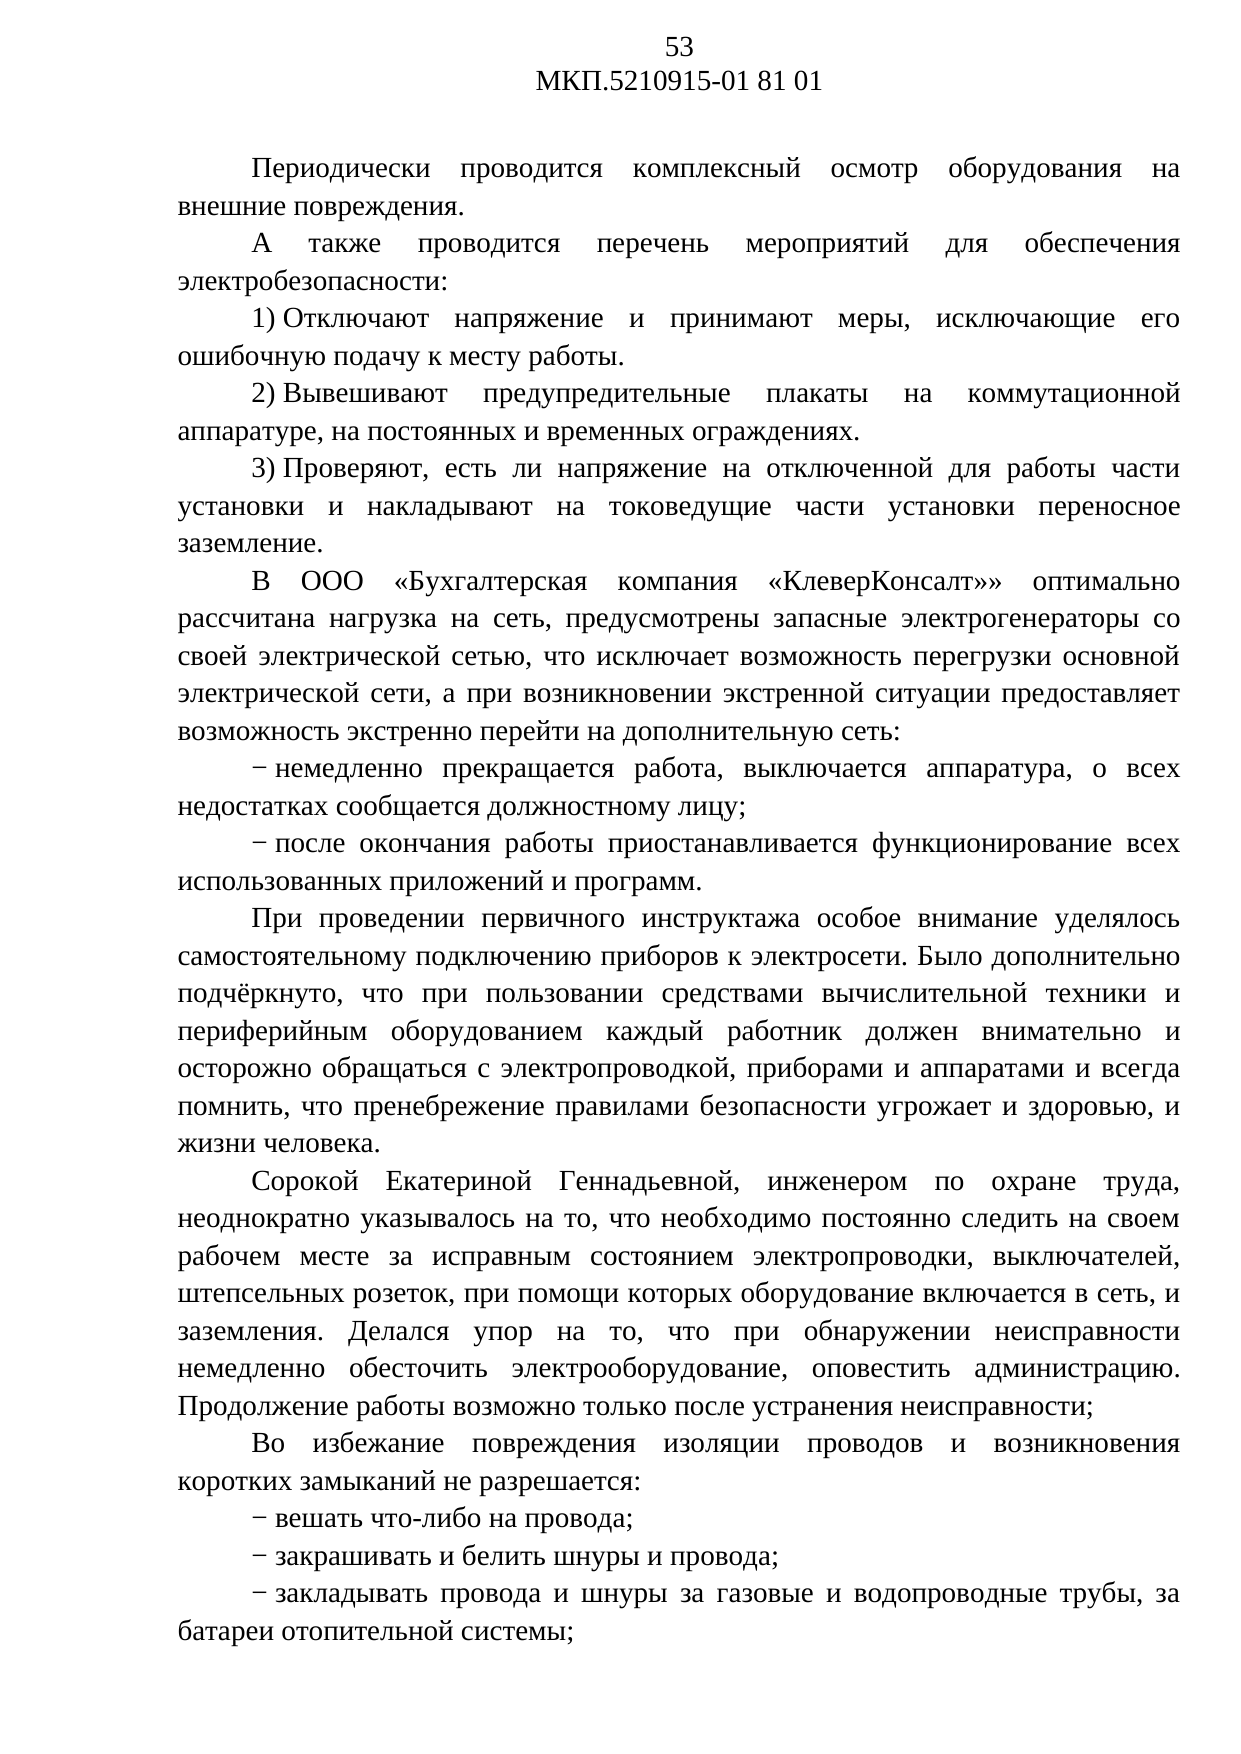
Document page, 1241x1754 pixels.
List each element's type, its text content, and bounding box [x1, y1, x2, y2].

list немедленно прекращается работа, выключается аппаратура, о всех недостатках сообщается должностному лицу; [177, 748, 1181, 823]
list Отключают напряжение и принимают меры, исключающие его ошибочную подачу к месту работы. [177, 298, 1181, 373]
text В ООО «Бухгалтерская компания «КлеверКонсалт»» оптимально рассчитана нагрузка на сеть, предусмотрены запасные электрогенераторы со своей электрической сетью, что исключает возможность перегрузки основной электрической сети, а при возникновении экстренной ситуации предоставляет возможность экстренно перейти на дополнительную сеть: [177, 560, 1181, 748]
text Во избежание повреждения изоляции проводов и возникновения коротких замыканий не разрешается: [177, 1423, 1181, 1498]
list Вывешивают предупредительные плакаты на коммутационной аппаратуре, на постоянных и временных ограждениях. [177, 373, 1181, 448]
text Сорокой Екатериной Геннадьевной, инженером по охране труда, неоднократно указывалось на то, что необходимо постоянно следить на своем рабочем месте за исправным состоянием электропроводки, выключателей, штепсельных розеток, при помощи которых оборудование включается в сеть, и заземления. Делался упор на то, что при обнаружении неисправности немедленно обесточить электрооборудование, оповестить администрацию. Продолжение работы возможно только после устранения неисправности; [177, 1160, 1181, 1423]
text А также проводится перечень мероприятий для обеспечения электробезопасности: [177, 223, 1181, 298]
list Проверяют, есть ли напряжение на отключенной для работы части установки и накладывают на токоведущие части установки переносное заземление. [177, 448, 1181, 560]
text При проведении первичного инструктажа особое внимание уделялось самостоятельному подключению приборов к электросети. Было дополнительно подчёркнуто, что при пользовании средствами вычислительной техники и периферийным оборудованием каждый работник должен внимательно и осторожно обращаться с электропроводкой, приборами и аппаратами и всегда помнить, что пренебрежение правилами безопасности угрожает и здоровью, и жизни человека. [177, 898, 1181, 1160]
text Периодически проводится комплексный осмотр оборудования на внешние повреждения. [177, 148, 1181, 223]
list после окончания работы приостанавливается функционирование всех использованных приложений и программ. [177, 823, 1181, 898]
list закрашивать и белить шнуры и провода; [177, 1535, 1181, 1573]
list вешать что-либо на провода; [177, 1498, 1181, 1535]
list закладывать провода и шнуры за газовые и водопроводные трубы, за батареи отопительной системы; [177, 1573, 1181, 1648]
